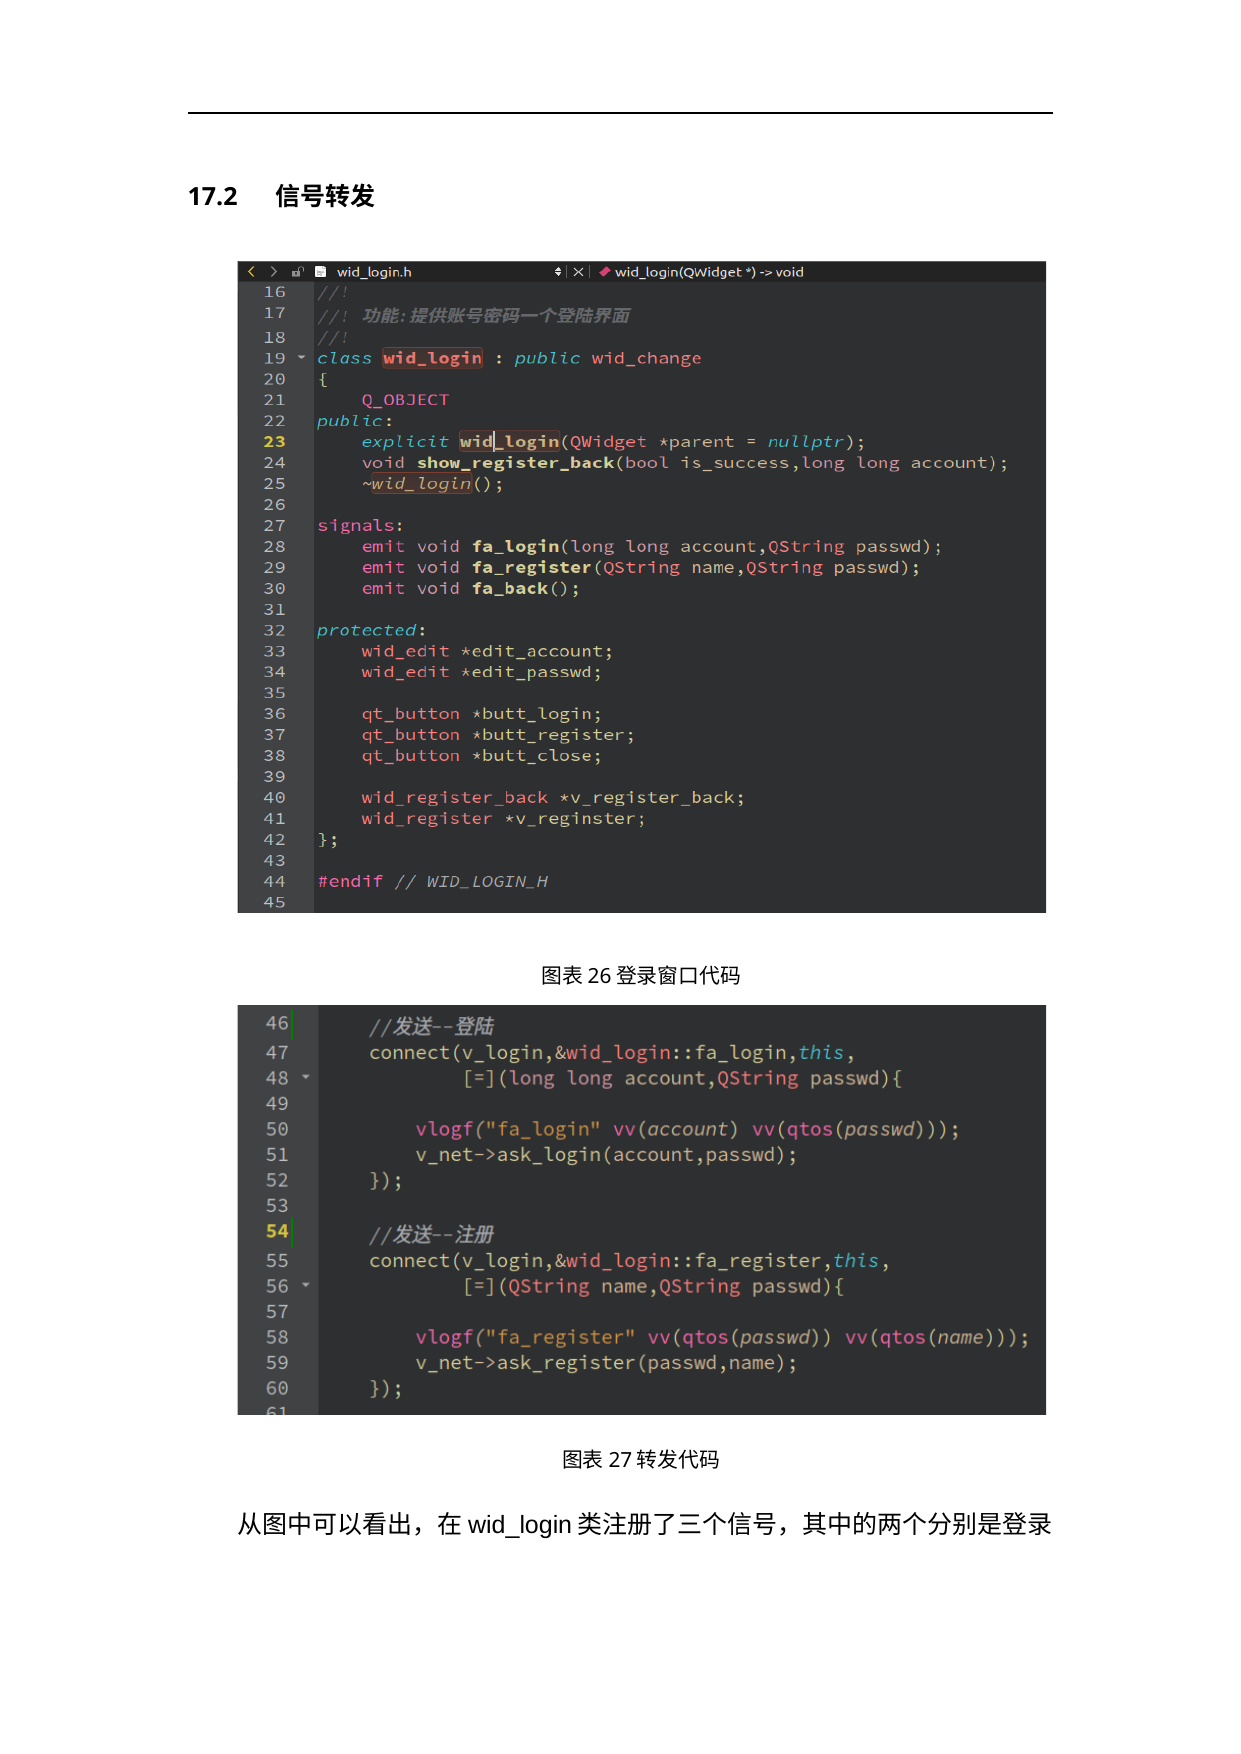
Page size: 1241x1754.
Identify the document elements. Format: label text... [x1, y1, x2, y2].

subtitle 信号转发 [187, 162, 1053, 227]
picture [237, 261, 1047, 913]
text 图表 27 转发代码 [187, 1443, 1053, 1475]
text 图表 26 登录窗口代码 [187, 958, 1053, 991]
picture [237, 1005, 1047, 1415]
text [187, 1490, 1053, 1555]
